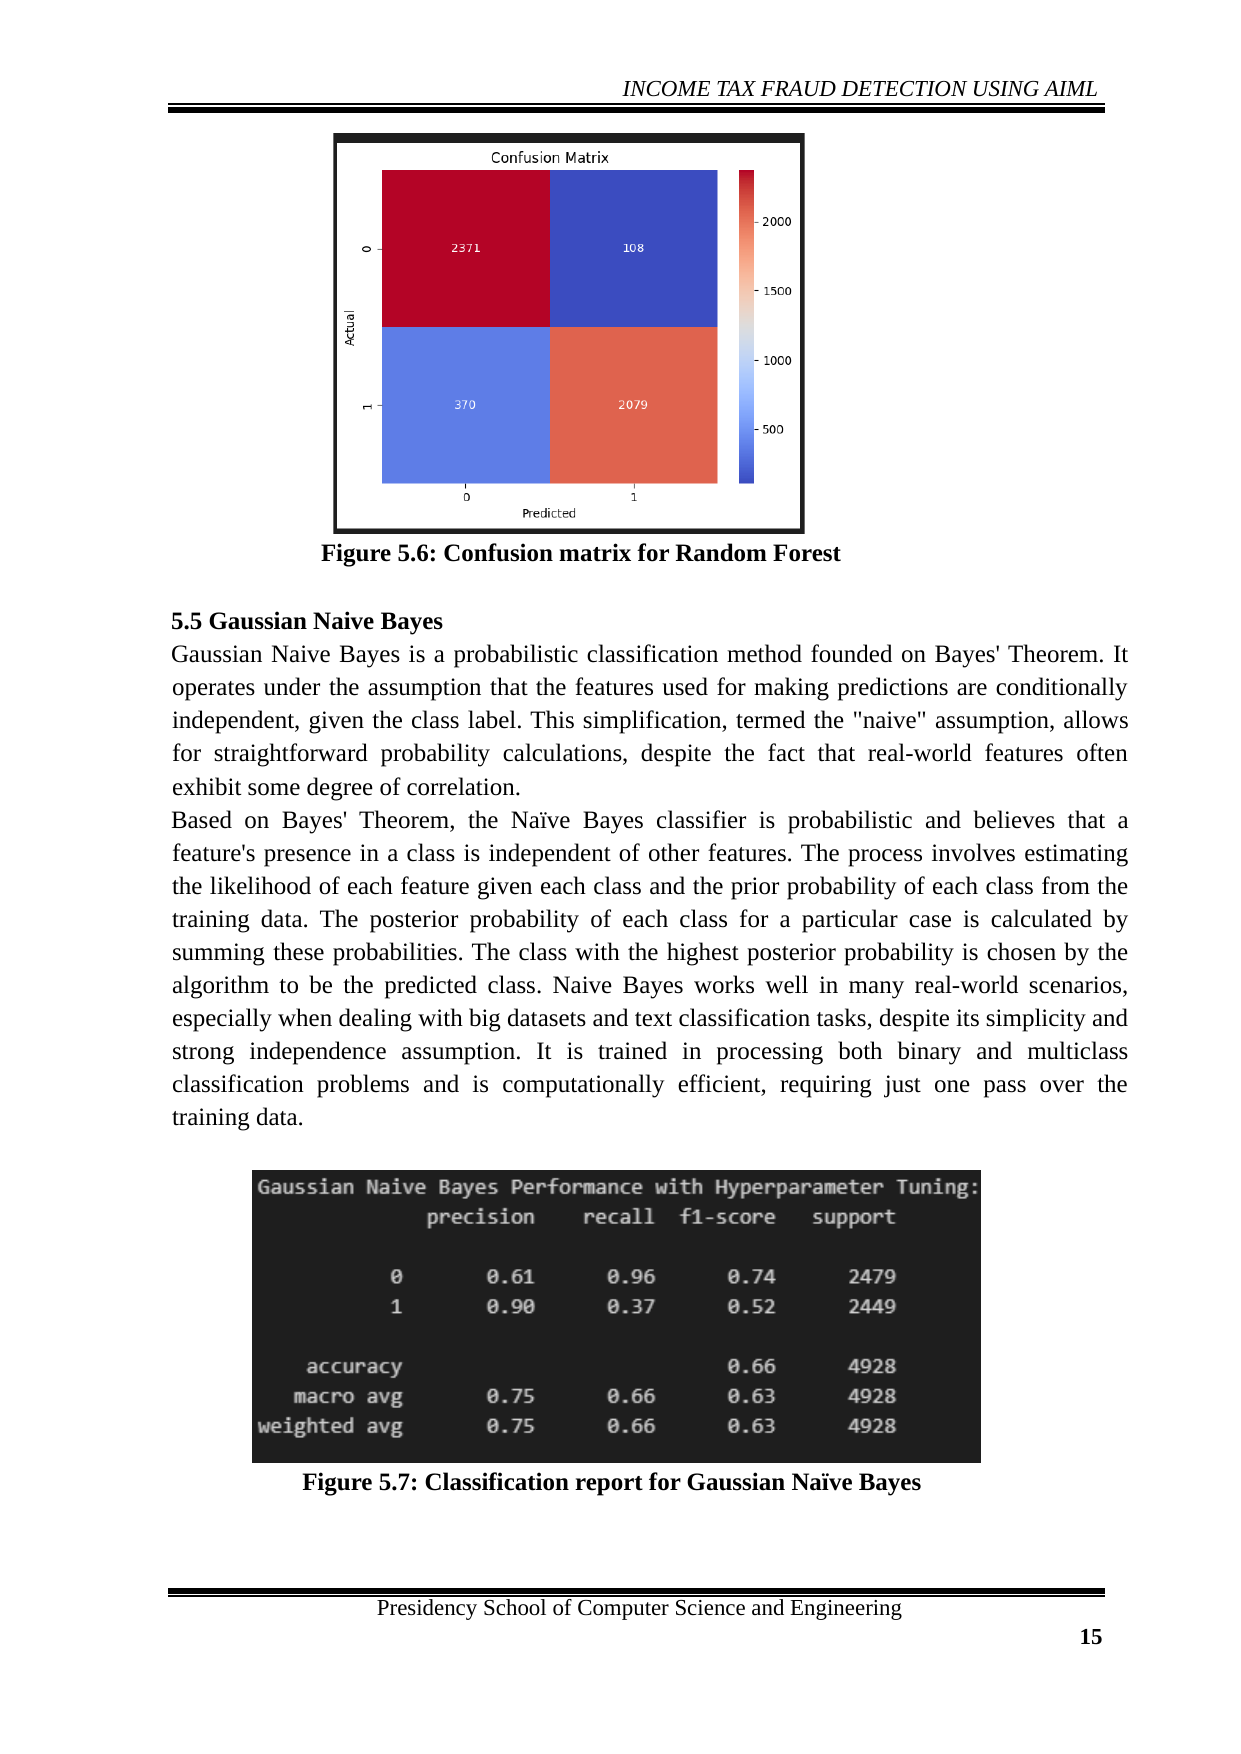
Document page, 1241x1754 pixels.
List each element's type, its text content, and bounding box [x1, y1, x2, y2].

text Figure 5.7: Classification report for Gaussian Naïve Bayes [171, 1467, 1129, 1496]
text Based on Bayes' Theorem, the Naïve Bayes classifier is probabilistic and believes that a feature's presence in a class is independent of other features. The process involves estimating the likelihood of each feature given each class and the prior probability of each class from the training data. The posterior probability of each class for a particular case is calculated by summing these probabilities. The class with the highest posterior probability is chosen by the algorithm to be the predicted class. Naive Bayes works well in many real-world scenarios, especially when dealing with big datasets and text classification tasks, despite its simplicity and strong independence assumption. It is trained in processing both binary and multiclass classification problems and is computationally efficient, requiring just one pass over the training data. [171, 805, 1129, 1131]
text Gaussian Naive Bayes is a probabilistic classification method founded on Bayes' Theorem. It operates under the assumption that the features used for making predictions are conditionally independent, given the class label. This simplification, termed the "naive" assumption, allows for straightforward probability calculations, despite the fact that real-world features often exhibit some degree of correlation. [171, 639, 1129, 800]
picture [252, 1170, 981, 1463]
text Figure 5.6: Confusion matrix for Random Forest [171, 538, 1129, 567]
picture [333, 133, 805, 534]
text 5.5 Gaussian Naive Bayes [171, 606, 1129, 634]
